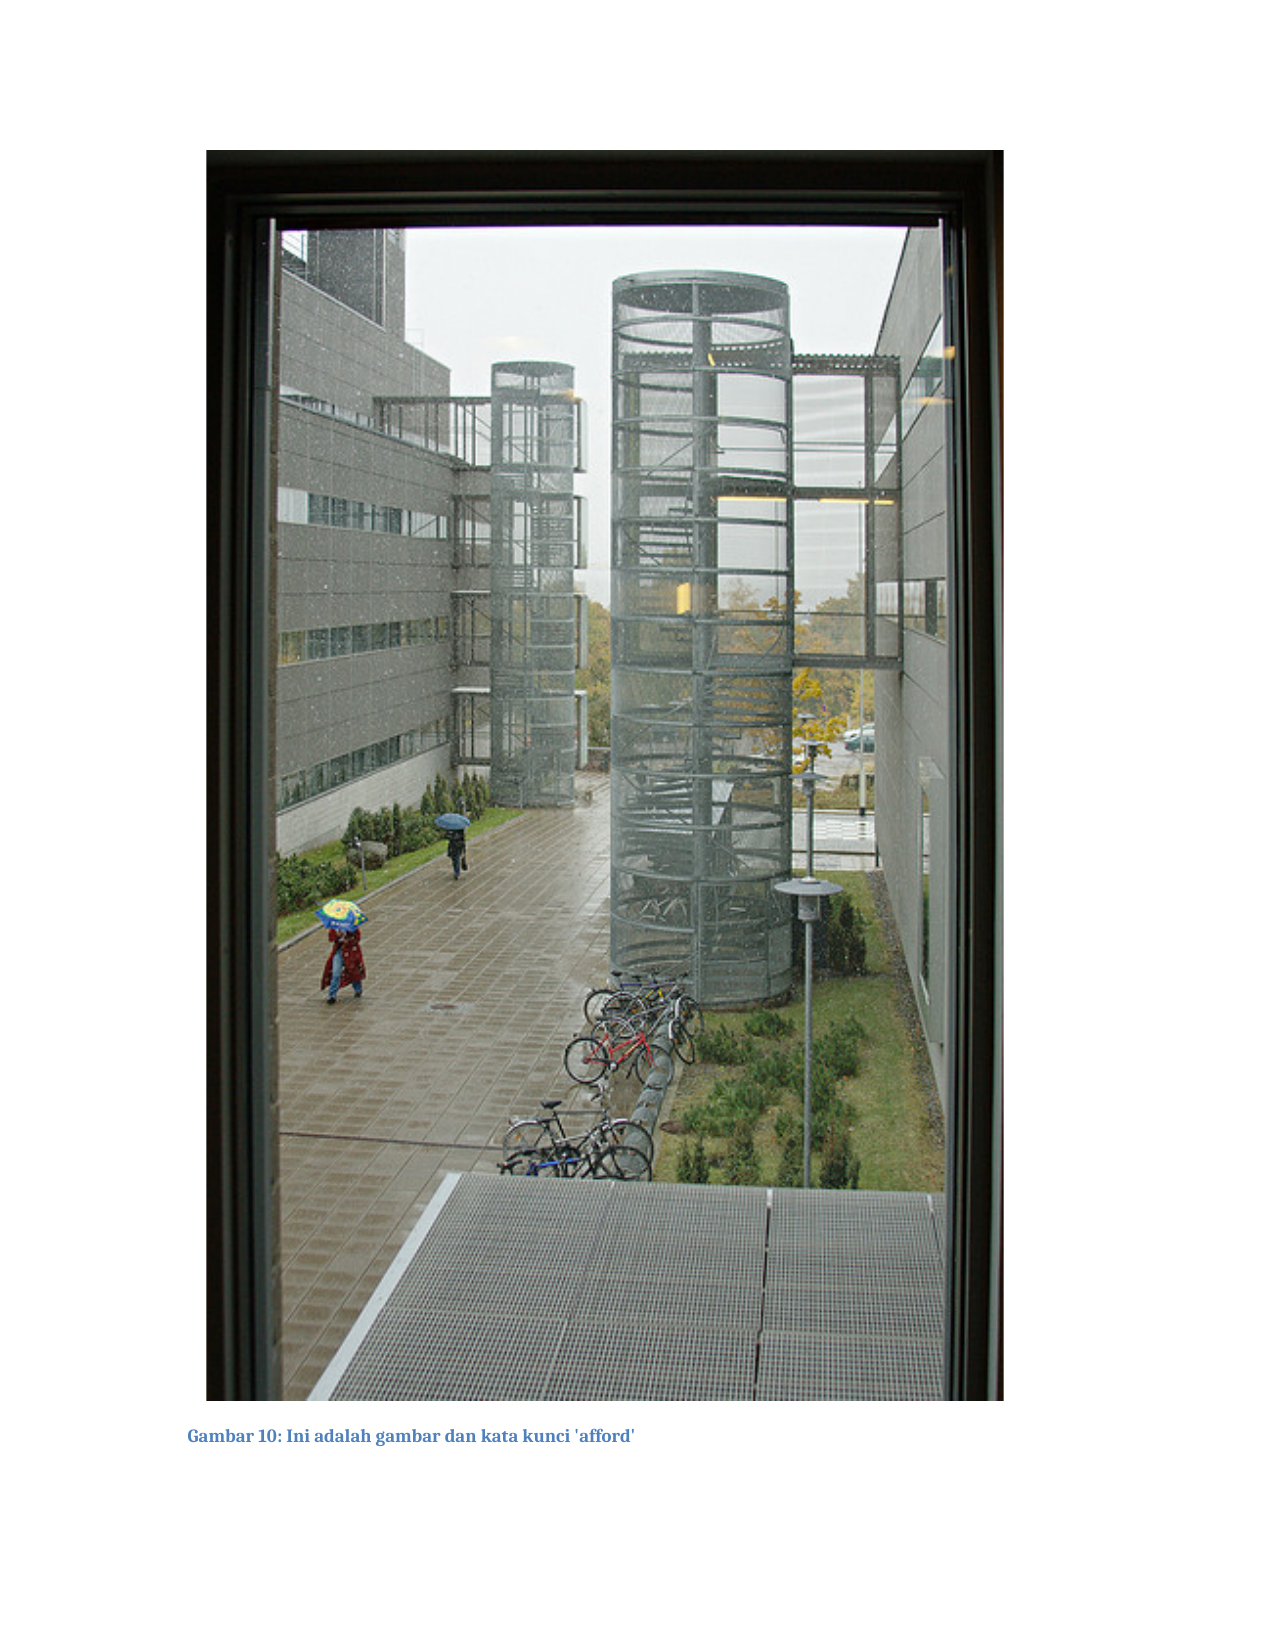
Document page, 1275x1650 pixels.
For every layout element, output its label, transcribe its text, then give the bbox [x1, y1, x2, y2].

picture [206, 150, 1004, 1401]
text Gambar : Ini adalah gambar dan kata kunci 'afford' [187, 1425, 1087, 1447]
